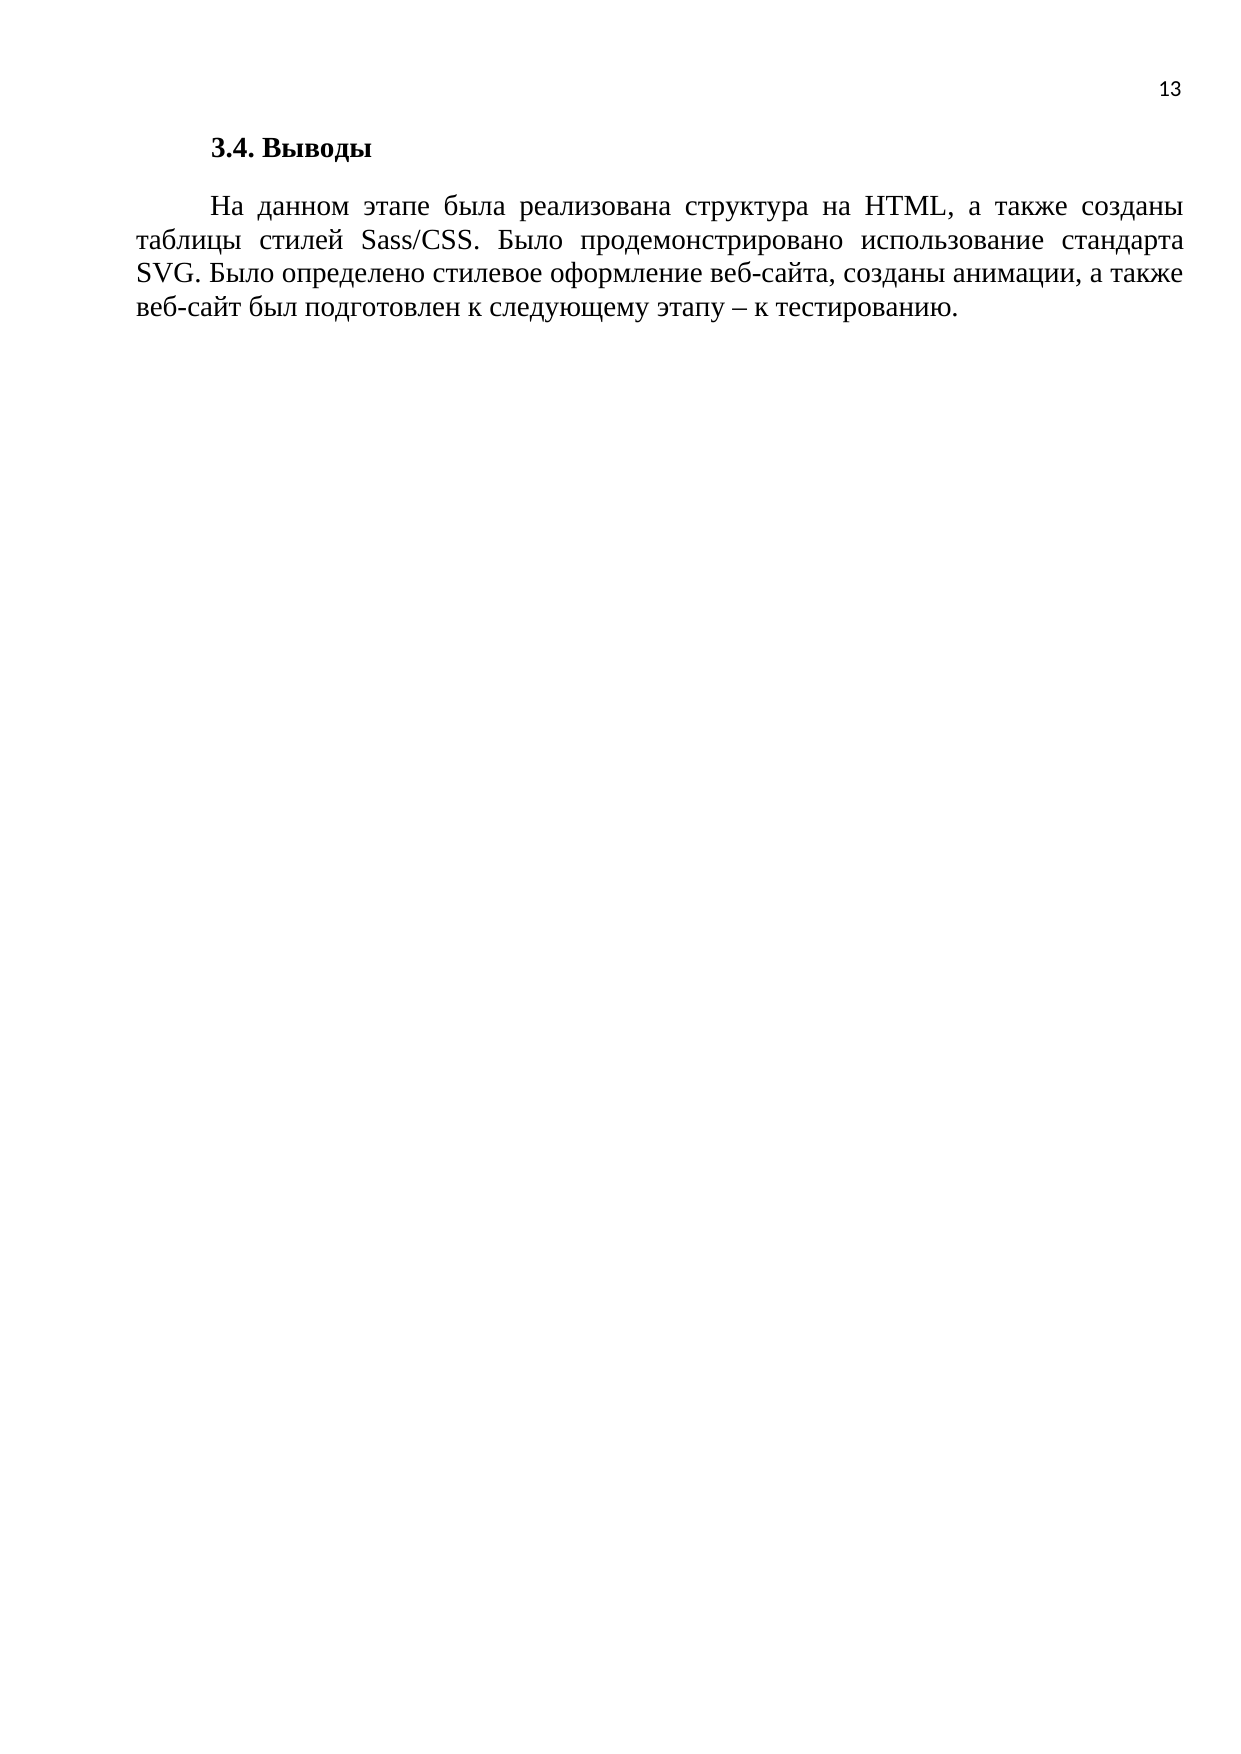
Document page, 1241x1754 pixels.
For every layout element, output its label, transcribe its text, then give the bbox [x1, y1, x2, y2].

subtitle 3.4. Выводы [211, 130, 1181, 163]
text На данном этапе была реализована структура на HTML, а также созданы таблицы стилей Sass/CSS. Было продемонстрировано использование стандарта SVG. Было определено стилевое оформление веб-сайта, созданы анимации, а также веб-сайт был подготовлен к следующему этапу – к тестированию. [136, 188, 1184, 323]
